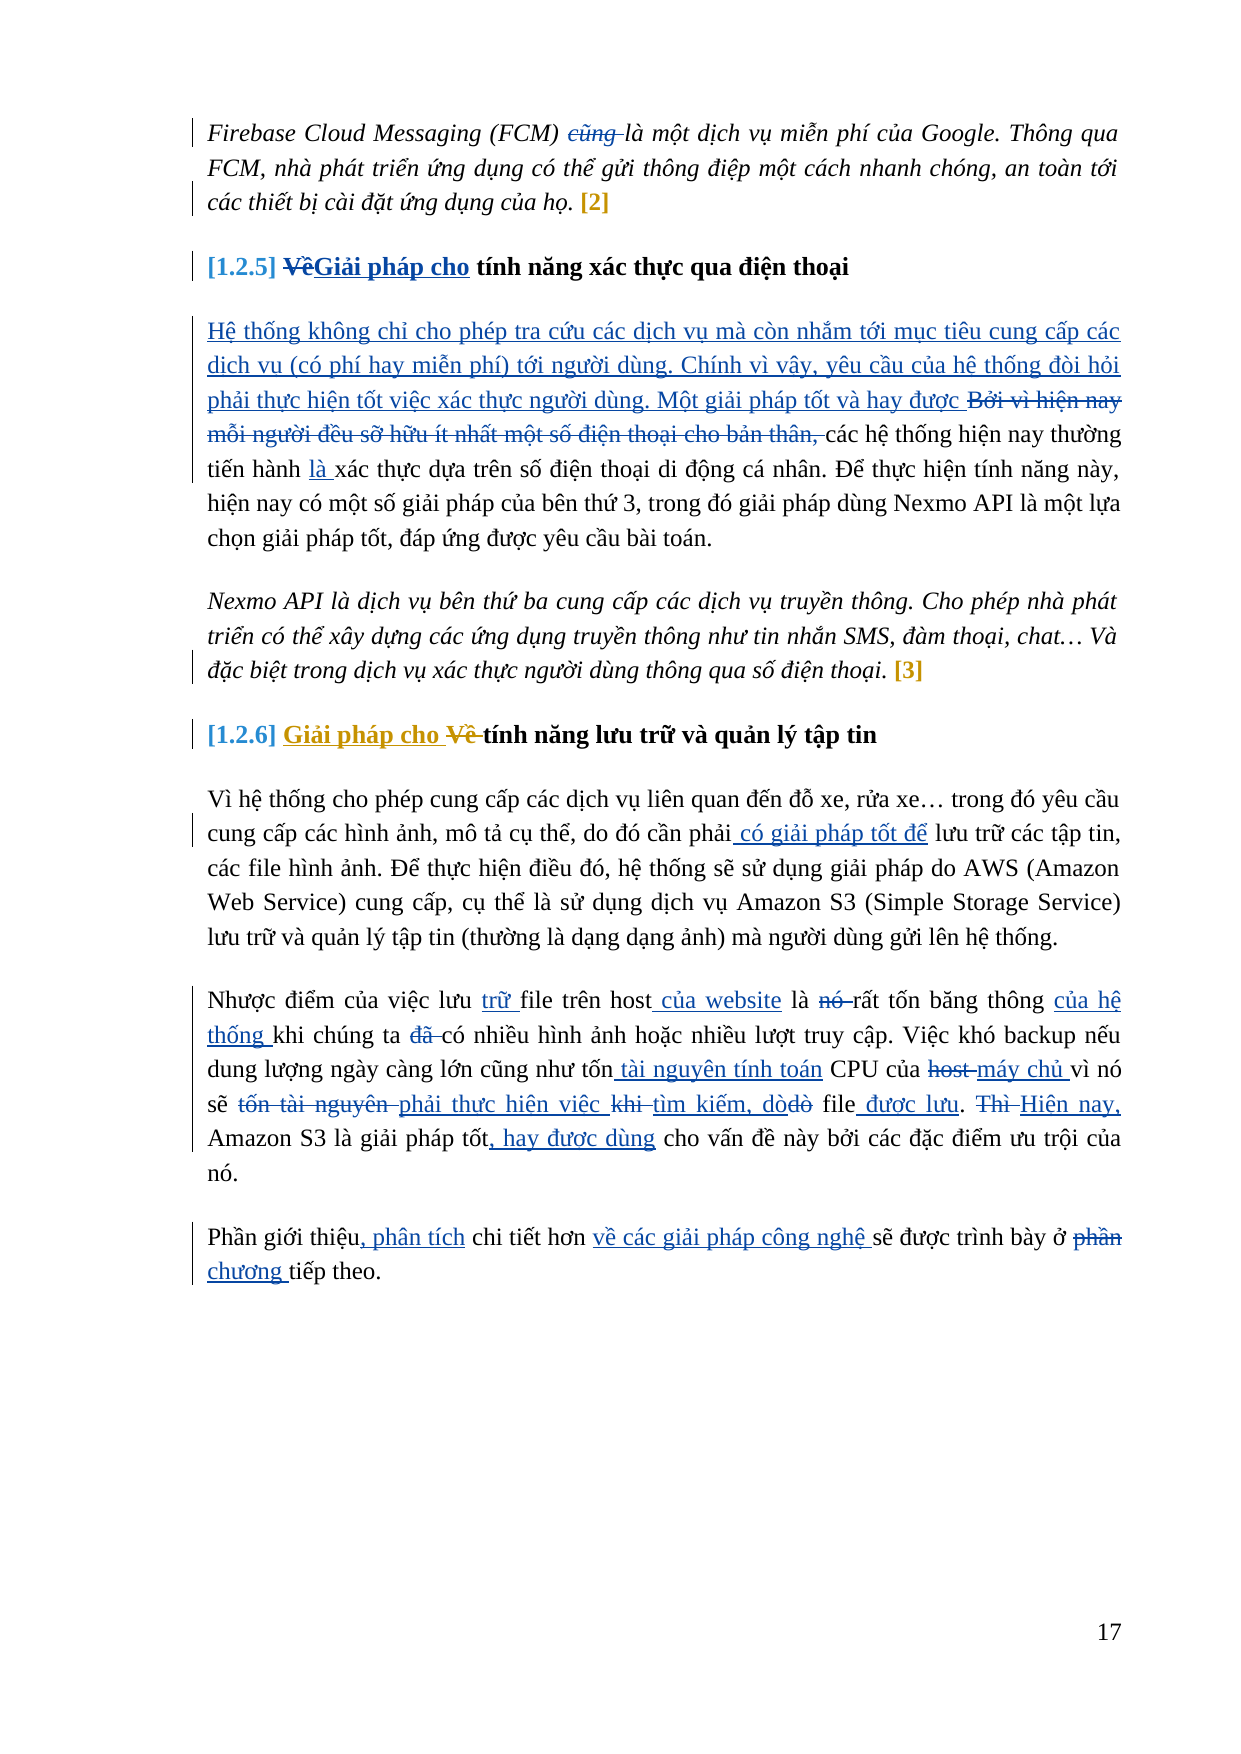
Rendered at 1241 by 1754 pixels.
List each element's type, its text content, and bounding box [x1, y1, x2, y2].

subtitle tính năng lưu trữ và quản lý tập tin [207, 719, 1122, 749]
text Phần giới thiệu chi tiết hơn sẽ được trình bày ở tiếp theo. [207, 1222, 1122, 1285]
subtitle tính năng xác thực qua điện thoại [207, 251, 1122, 281]
text Nhược điểm của việc lưu file trên host là rất tốn băng thông khi chúng ta có nhiều hình ảnh hoặc nhiều lượt truy cập. Việc khó backup nếu dung lượng ngày càng lớn cũng như tốn CPU của vì nó sẽ file. Amazon S3 là giải pháp tốt cho vấn đề này bởi các đặc điểm ưu trội của nó. [207, 986, 1122, 1187]
text Firebase Cloud Messaging (FCM) là một dịch vụ miễn phí của Google. Thông qua FCM, nhà phát triển ứng dụng có thể gửi thông điệp một cách nhanh chóng, an toàn tới các thiết bị cài đặt ứng dụng của họ. [2] [207, 118, 1122, 216]
text các hệ thống hiện nay thường tiến hành xác thực dựa trên số điện thoại di động cá nhân. Để thực hiện tính năng này, hiện nay có một số giải pháp của bên thứ 3, trong đó giải pháp dùng Nexmo API là một lựa chọn giải pháp tốt, đáp ứng được yêu cầu bài toán. [207, 316, 1122, 551]
text Nexmo API là dịch vụ bên thứ ba cung cấp các dịch vụ truyền thông. Cho phép nhà phát triển có thể xây dựng các ứng dụng truyền thông như tin nhắn SMS, đàm thoại, chat… Và đặc biệt trong dịch vụ xác thực người dùng thông qua số điện thoại. [3] [207, 586, 1122, 684]
text Vì hệ thống cho phép cung cấp các dịch vụ liên quan đến đỗ xe, rửa xe… trong đó yêu cầu cung cấp các hình ảnh, mô tả cụ thể, do đó cần phải lưu trữ các tập tin, các file hình ảnh. Để thực hiện điều đó, hệ thống sẽ sử dụng giải pháp do AWS (Amazon Web Service) cung cấp, cụ thể là sử dụng dịch vụ Amazon S3 (Simple Storage Service) lưu trữ và quản lý tập tin (thường là dạng dạng ảnh) mà người dùng gửi lên hệ thống. [207, 784, 1122, 951]
